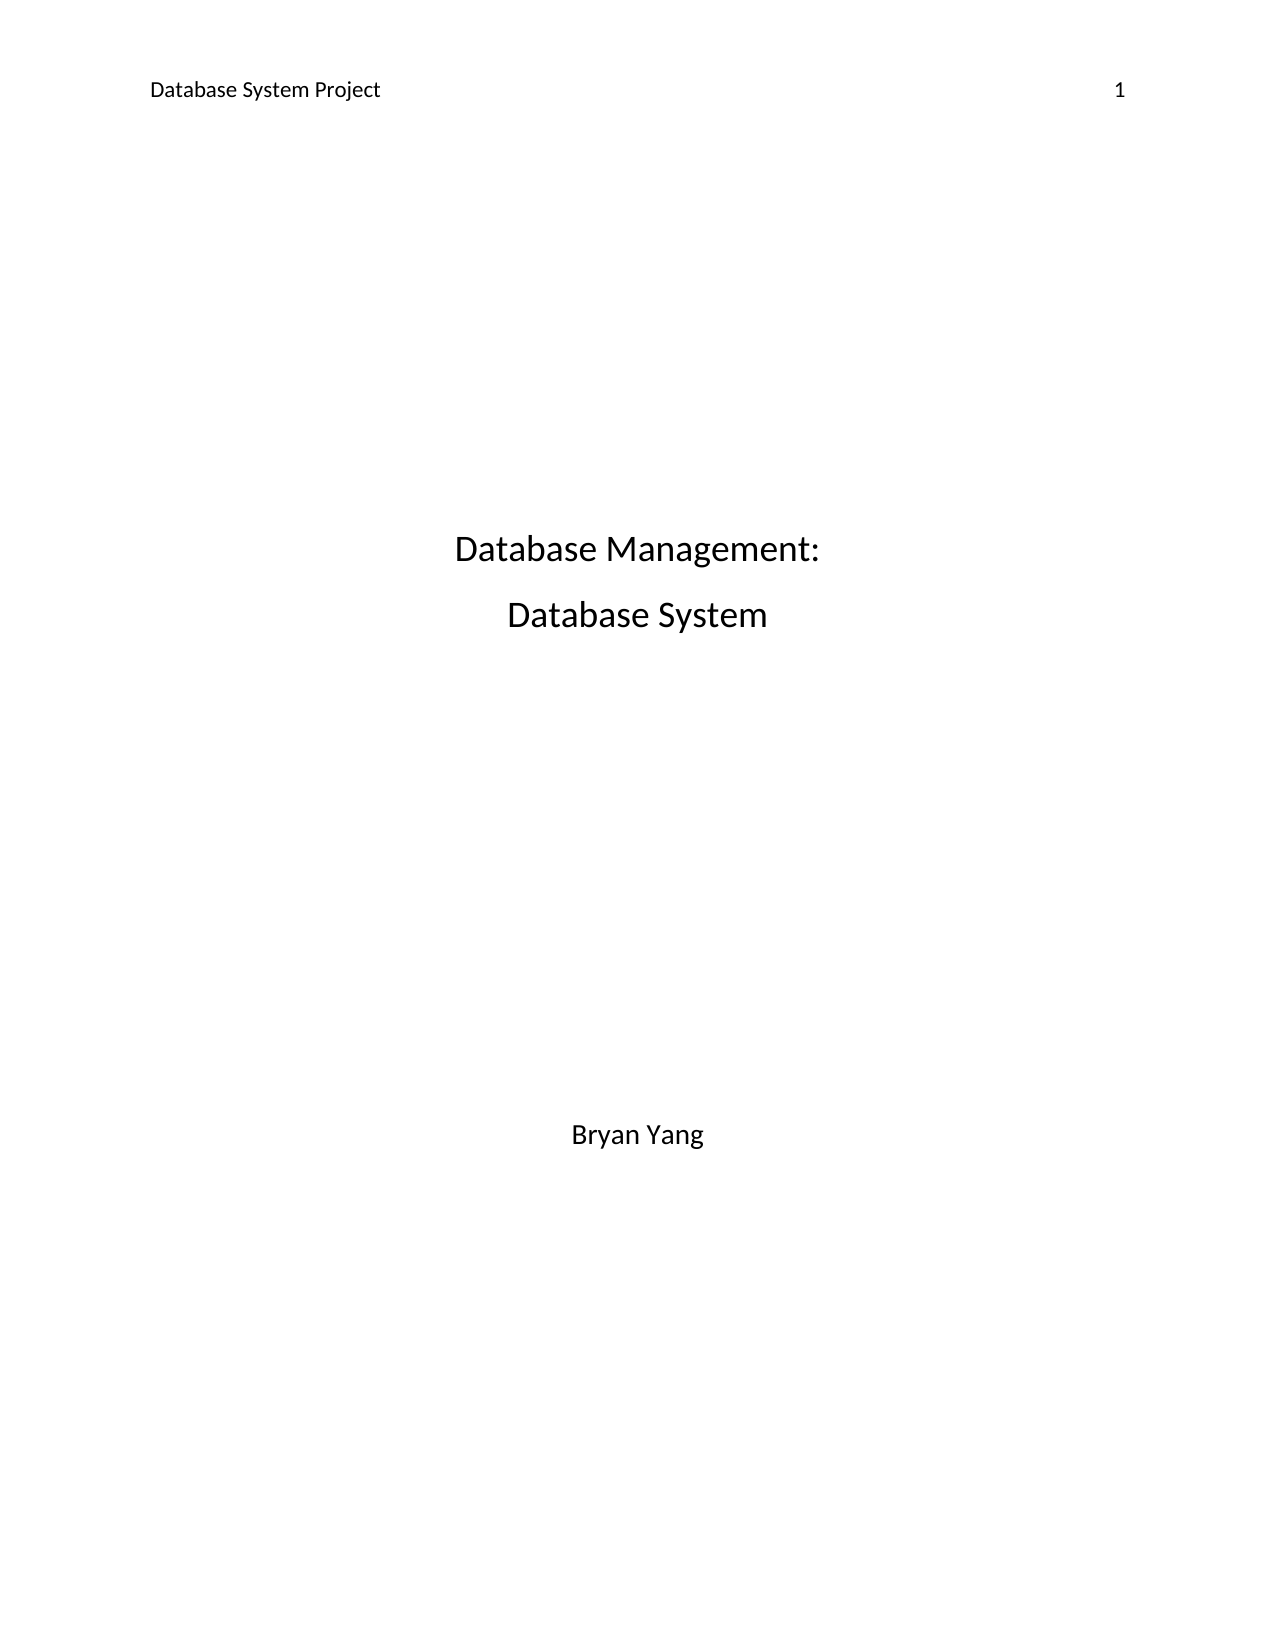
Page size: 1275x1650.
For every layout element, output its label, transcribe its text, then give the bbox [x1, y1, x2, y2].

text Bryan Yang [150, 1116, 1125, 1152]
text Database Management: [150, 525, 1125, 571]
text Database System [150, 591, 1125, 637]
